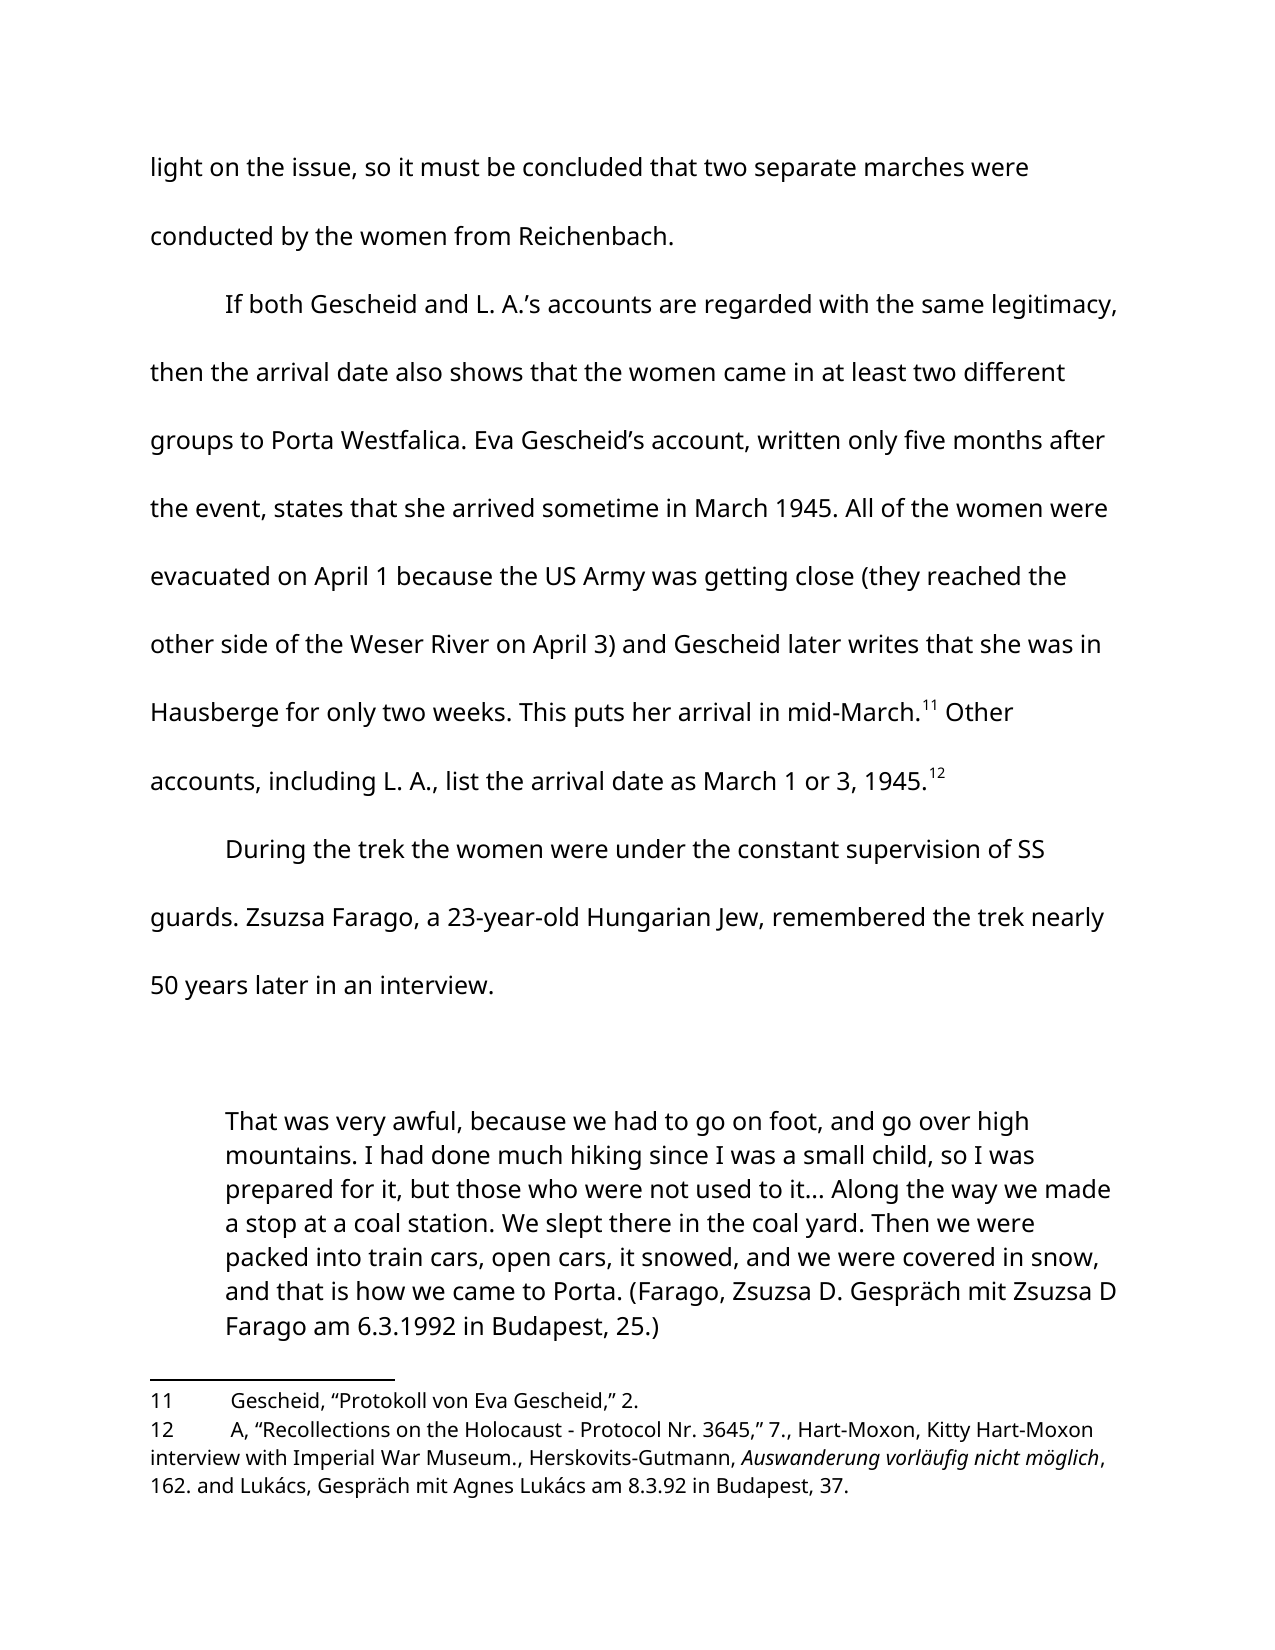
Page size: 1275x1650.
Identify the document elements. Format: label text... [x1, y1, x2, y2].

text That was very awful, because we had to go on foot, and go over high mountains. I had done much hiking since I was a small child, so I was prepared for it, but those who were not used to it... Along the way we made a stop at a coal station. We slept there in the coal yard. Then we were packed into train cars, open cars, it snowed, and we were covered in snow, and that is how we came to Porta. (Farago, Zsuzsa D. Gespräch mit Zsuzsa D Farago am 6.3.1992 in Budapest, 25.) [225, 1104, 1125, 1342]
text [150, 150, 1125, 252]
text During the trek the women were under the constant supervision of SS guards. Zsuzsa Farago, a 23-year-old Hungarian Jew, remembered the trek nearly 50 years later in an interview. [150, 831, 1125, 1002]
text If both Gescheid and L. A.’s accounts are regarded with the same legitimacy, then the arrival date also shows that the women came in at least two different groups to Porta Westfalica. Eva Gescheid’s account, written only five months after the event, states that she arrived sometime in March 1945. All of the women were evacuated on April 1 because the US Army was getting close (they reached the other side of the Weser River on April 3) and Gescheid later writes that she was in Hausberge for only two weeks. This puts her arrival in mid-March. Other accounts, including L. A., list the arrival date as March 1 or 3, 1945. [150, 286, 1125, 797]
